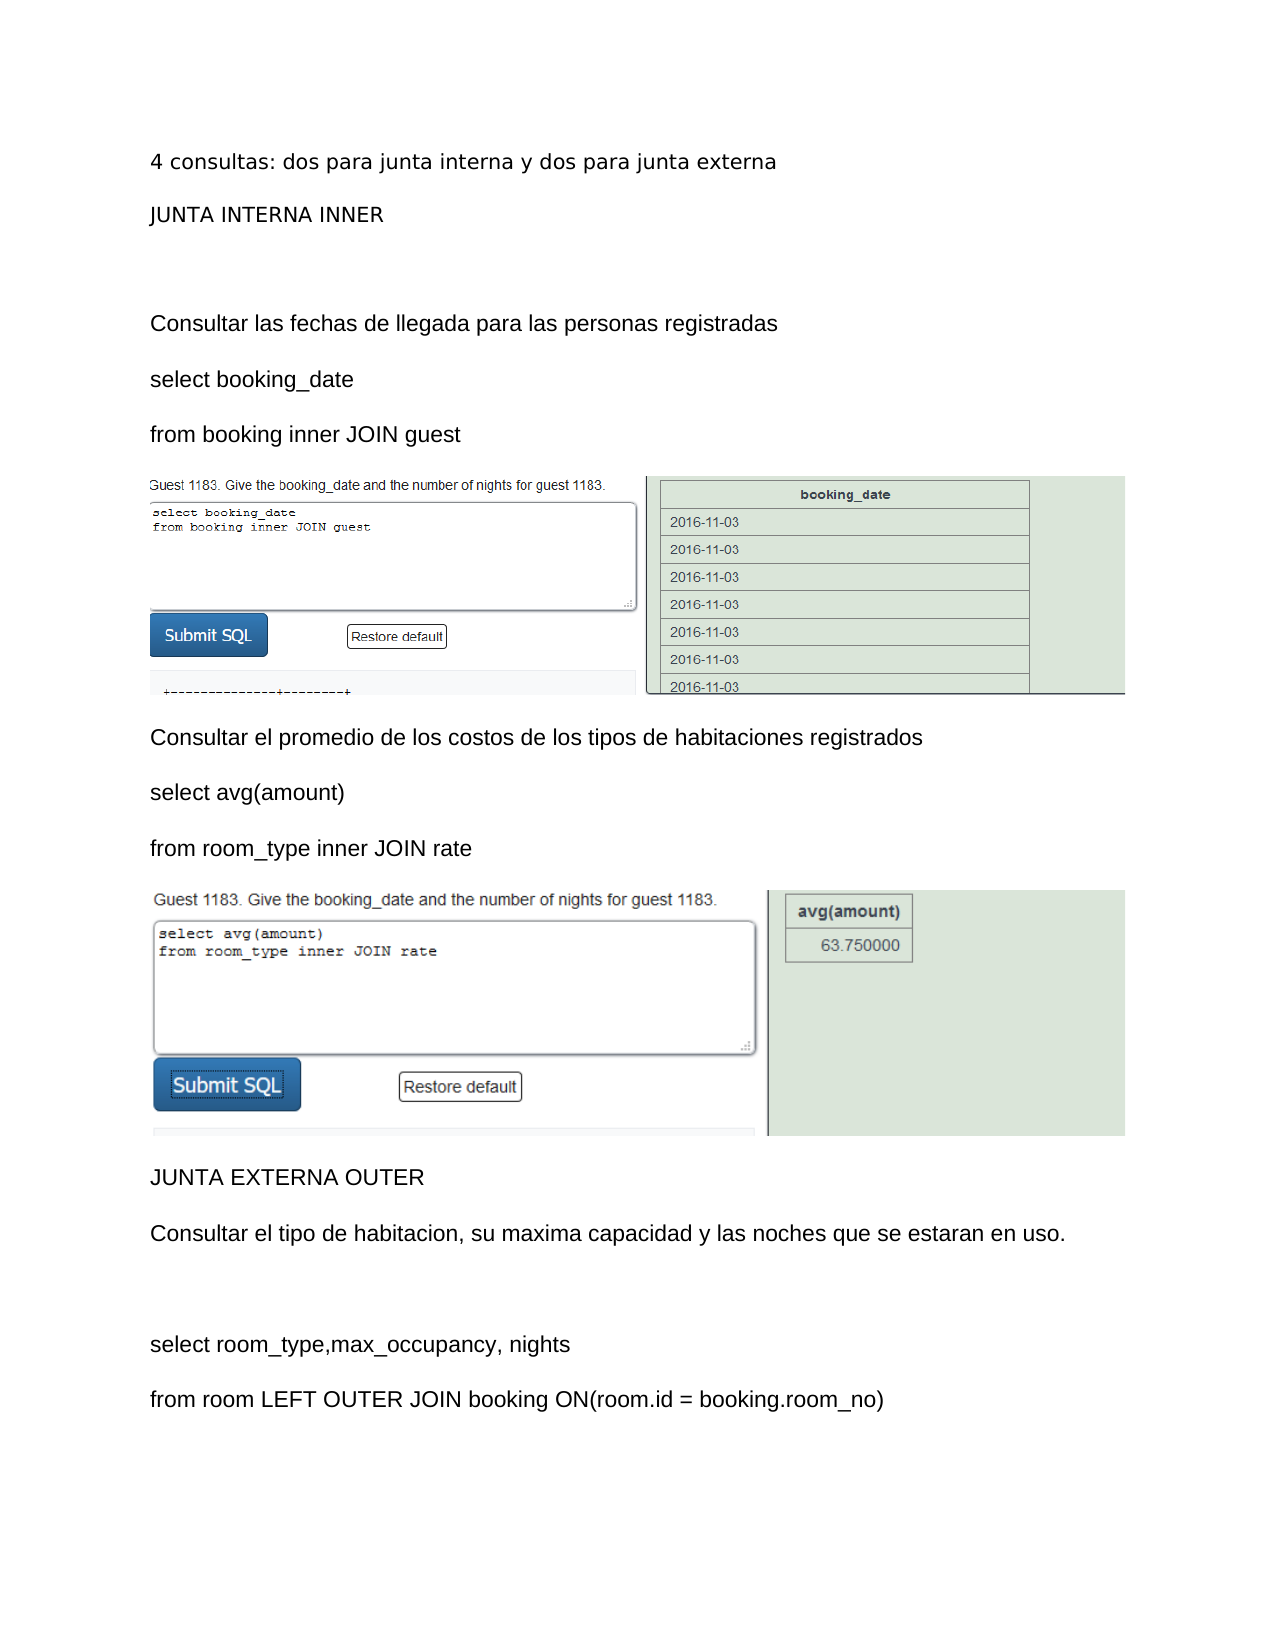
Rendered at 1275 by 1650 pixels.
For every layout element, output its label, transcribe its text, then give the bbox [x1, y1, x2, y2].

text from booking inner JOIN guest [150, 421, 1125, 448]
text JUNTA EXTERNA OUTER [150, 1164, 1125, 1191]
text Consultar el tipo de habitacion, su maxima capacidad y las noches que se estaran en uso. [150, 1220, 1125, 1246]
text Consultar las fechas de llegada para las personas registradas [150, 310, 1125, 337]
text from room LEFT OUTER JOIN booking ON(room.id = booking.room_no) [150, 1386, 1125, 1413]
text 4 consultas: dos para junta interna y dos para junta externa [150, 150, 1125, 174]
text Consultar el promedio de los costos de los tipos de habitaciones registrados [150, 723, 1125, 750]
text select room_type,max_occupancy, nights [150, 1331, 1125, 1357]
text JUNTA INTERNA INNER [150, 203, 1125, 228]
text select avg(amount) [150, 779, 1125, 805]
text select booking_date [150, 366, 1125, 392]
text from room_type inner JOIN rate [150, 834, 1125, 861]
